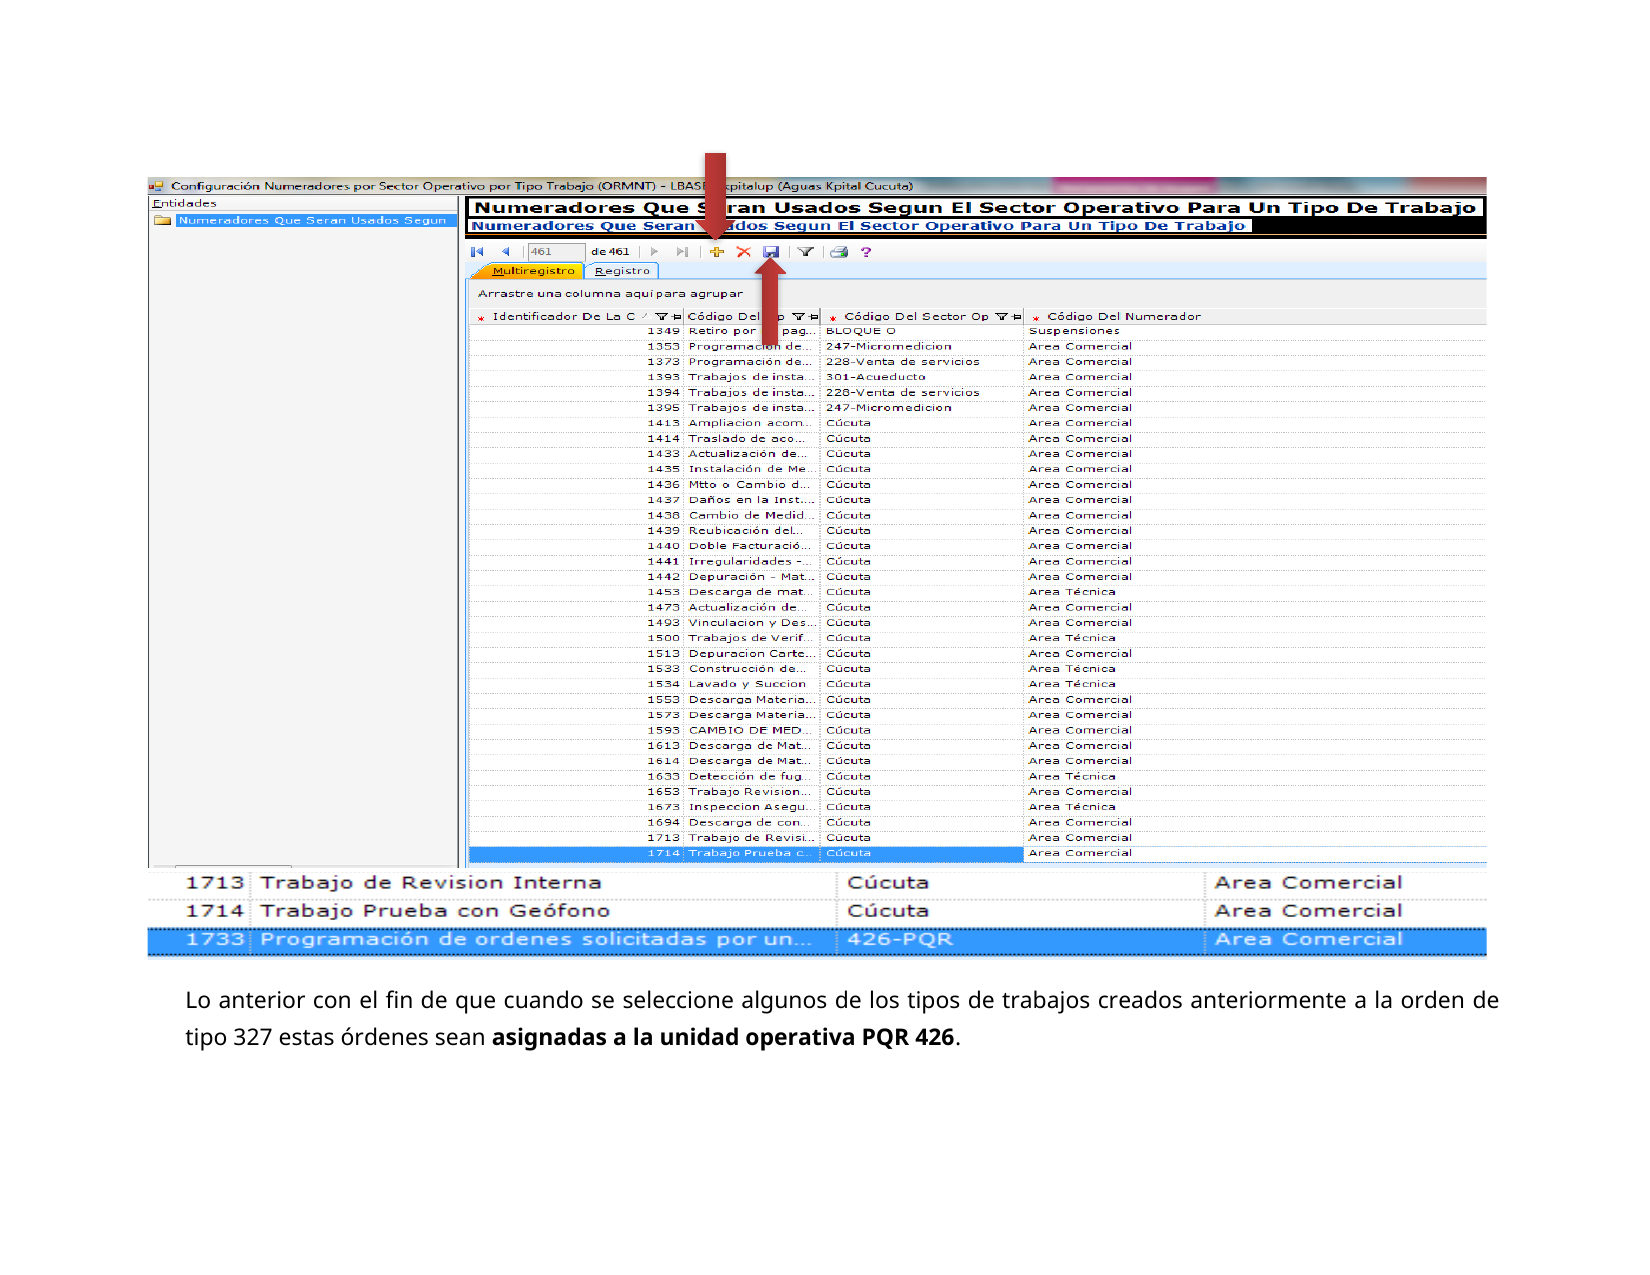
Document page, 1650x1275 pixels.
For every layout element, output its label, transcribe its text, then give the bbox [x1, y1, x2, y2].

picture [147, 872, 1487, 960]
list Lo anterior con el fin de que cuando se seleccione algunos de los tipos de trabajos creados anteriormente a la orden de tipo 327 estas órdenes sean asignadas a la unidad operativa PQR 426. [185, 984, 1502, 1052]
picture [147, 177, 1487, 868]
